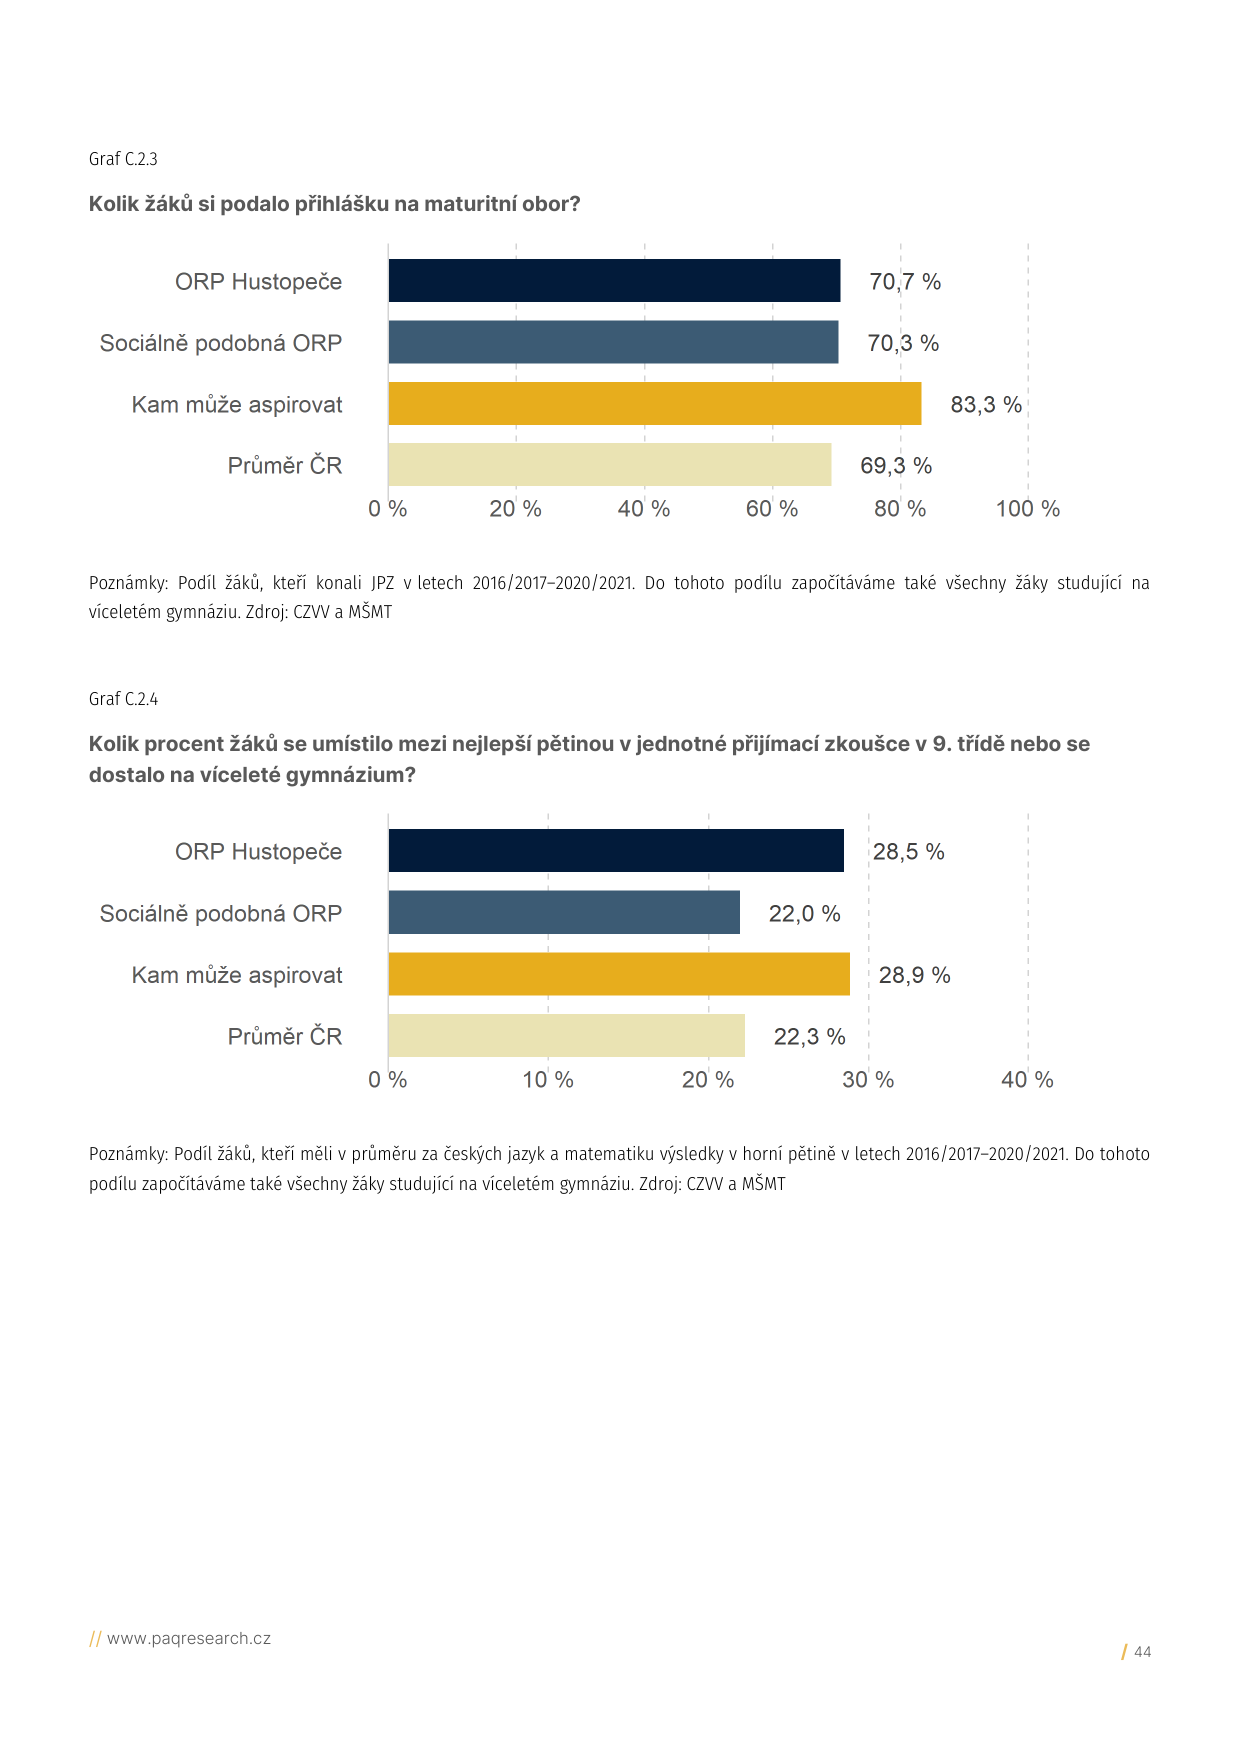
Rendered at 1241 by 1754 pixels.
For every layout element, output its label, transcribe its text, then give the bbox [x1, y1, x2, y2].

text Graf C.2.3 [89, 148, 1152, 170]
picture [88, 787, 1139, 1119]
text Kolik procent žáků se umístilo mezi nejlepší pětinou v jednotné přijímací zkoušce v 9. třídě nebo se dostalo na víceleté gymnázium? [89, 727, 1152, 787]
picture [88, 216, 1139, 548]
text Graf C.2.4 [89, 688, 1152, 711]
text Kolik žáků si podalo přihlášku na maturitní obor? [89, 186, 1152, 216]
text Poznámky: Podíl žáků, kteří konali JPZ v letech 2016/2017–2020/2021. Do tohoto podílu započítáváme také všechny žáky studující na víceletém gymnáziu. Zdroj: CZVV a MŠMT [89, 564, 1152, 625]
text Poznámky: Podíl žáků, kteří měli v průměru za českých jazyk a matematiku výsledky v horní pětině v letech 2016/2017–2020/2021. Do tohoto podílu započítáváme také všechny žáky studující na víceletém gymnáziu. Zdroj: CZVV a MŠMT [89, 1135, 1152, 1196]
